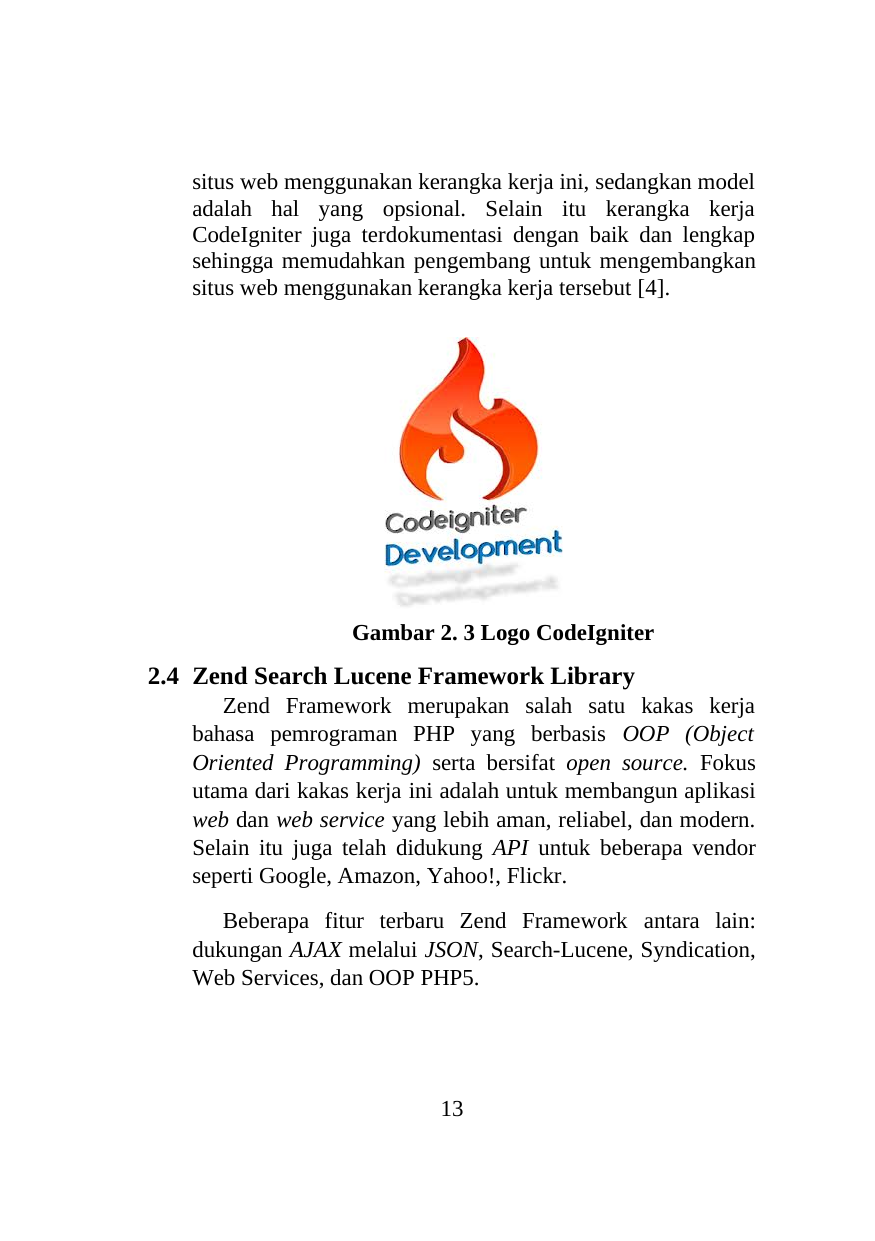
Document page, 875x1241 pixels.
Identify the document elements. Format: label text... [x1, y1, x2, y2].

text Beberapa fitur terbaru Zend Framework antara lain: dukungan AJAX melalui JSON, Search-Lucene, Syndication, Web Services, dan OOP PHP5. [192, 908, 756, 991]
text Zend Framework merupakan salah satu kakas kerja bahasa pemrograman PHP yang berbasis OOP (Object Oriented Programming) serta bersifat open source. Fokus utama dari kakas kerja ini adalah untuk membangun aplikasi web dan web service yang lebih aman, reliabel, dan modern. Selain itu juga telah didukung API untuk beberapa vendor seperti Google, Amazon, Yahoo!, Flickr. [192, 692, 756, 889]
picture [384, 337, 563, 609]
subtitle Zend Search Lucene Framework Library [148, 661, 756, 689]
